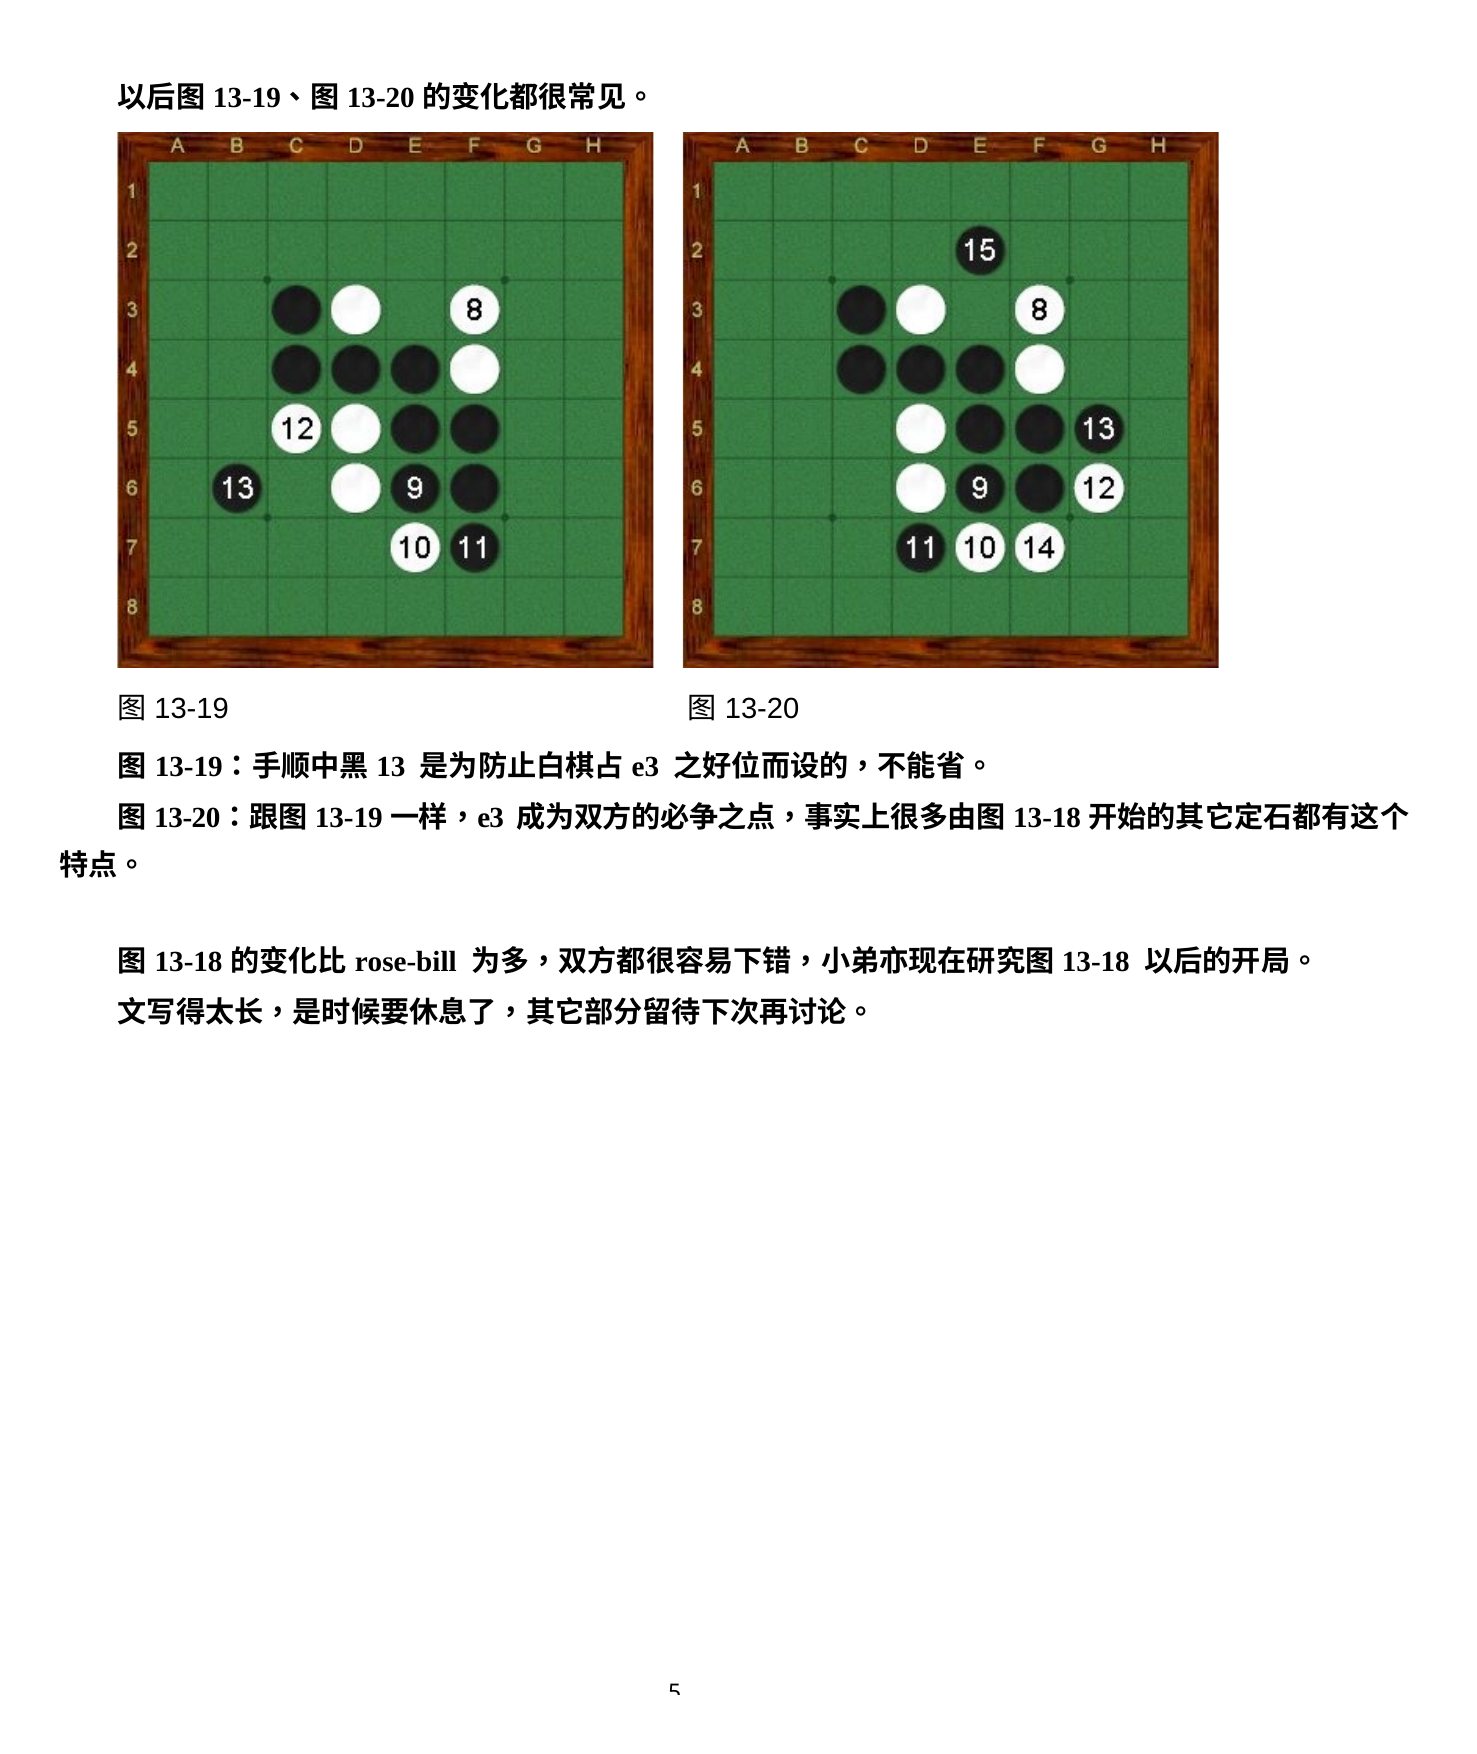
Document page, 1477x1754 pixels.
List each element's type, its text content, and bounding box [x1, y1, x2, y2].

text 图 13-18 的变化比 rose-bill 为多，双方都很容易下错，小弟亦现在研究图 13-18 以后的开局。 [117, 940, 1443, 980]
picture [682, 132, 1219, 668]
text 文写得太长，是时候要休息了，其它部分留待下次再讨论。 [117, 992, 1443, 1031]
text 以后图 13-19、图 13-20 的变化都很常见。 [117, 69, 1443, 117]
text 图 13-20：跟图 13-19 一样，e3 成为双方的必争之点，事实上很多由图 13-18 开始的其它定石都有这个特点。 [59, 796, 1417, 884]
picture [117, 132, 654, 668]
text 图 13-19：手顺中黑 13 是为防止白棋占 e3 之好位而设的，不能省。 [117, 745, 1443, 785]
